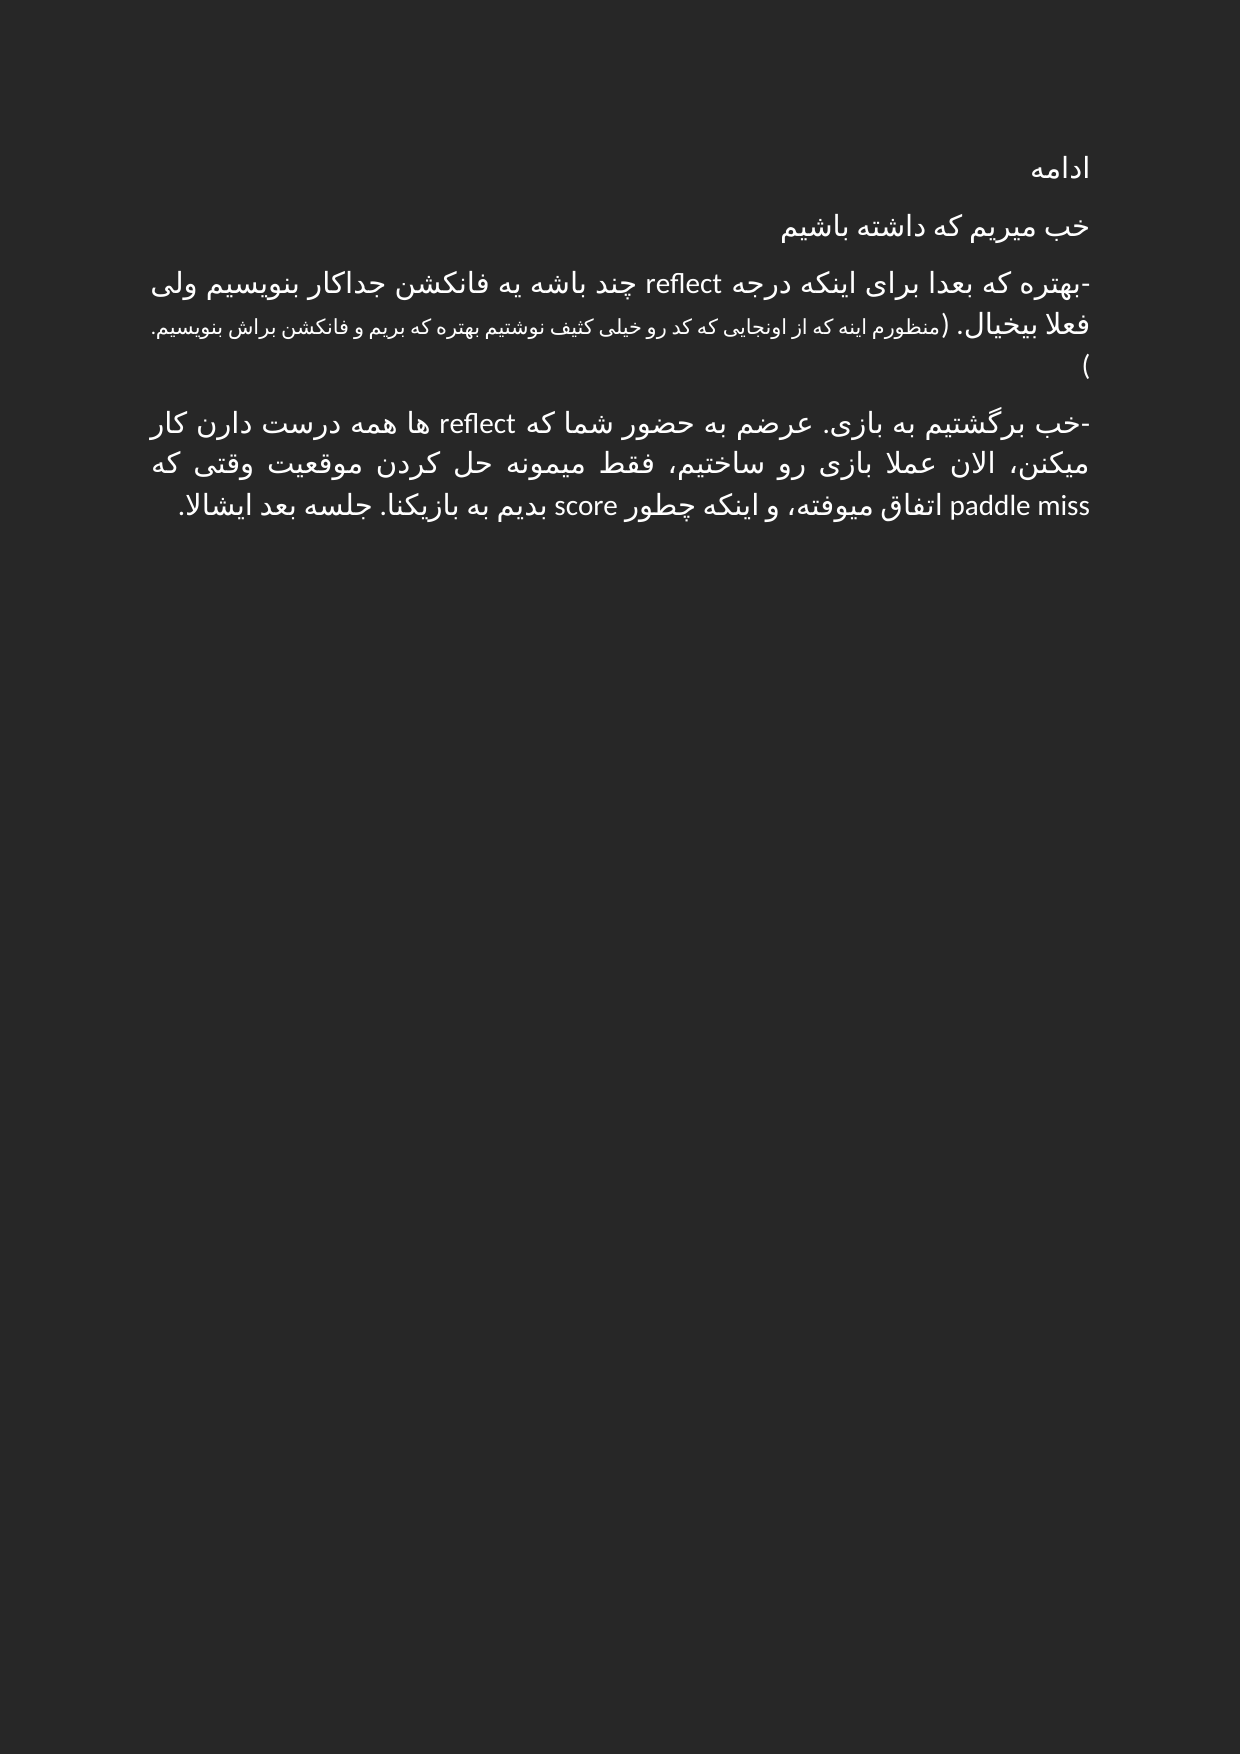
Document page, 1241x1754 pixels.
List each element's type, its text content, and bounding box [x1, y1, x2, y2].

text -بهتره که بعدا برای اینکه درجه reflect چند باشه یه فانکشن جداکار بنویسیم ولی فعلا بیخیال. (منظورم اینه که از اونجایی که کد رو خیلی کثیف نوشتیم بهتره که بریم و فانکشن براش بنویسیم. ) [150, 265, 1090, 383]
text خب میریم که داشته باشیم [150, 208, 1090, 243]
text -خب برگشتیم به بازی. عرضم به حضور شما که reflect ها همه درست دارن کار میکنن، الان عملا بازی رو ساختیم، فقط میمونه حل کردن موقعیت وقتی که paddle miss اتفاق میوفته، و اینکه چطور score بدیم به بازیکنا. جلسه بعد ایشالا. [150, 405, 1090, 522]
text ادامه [150, 150, 1090, 186]
